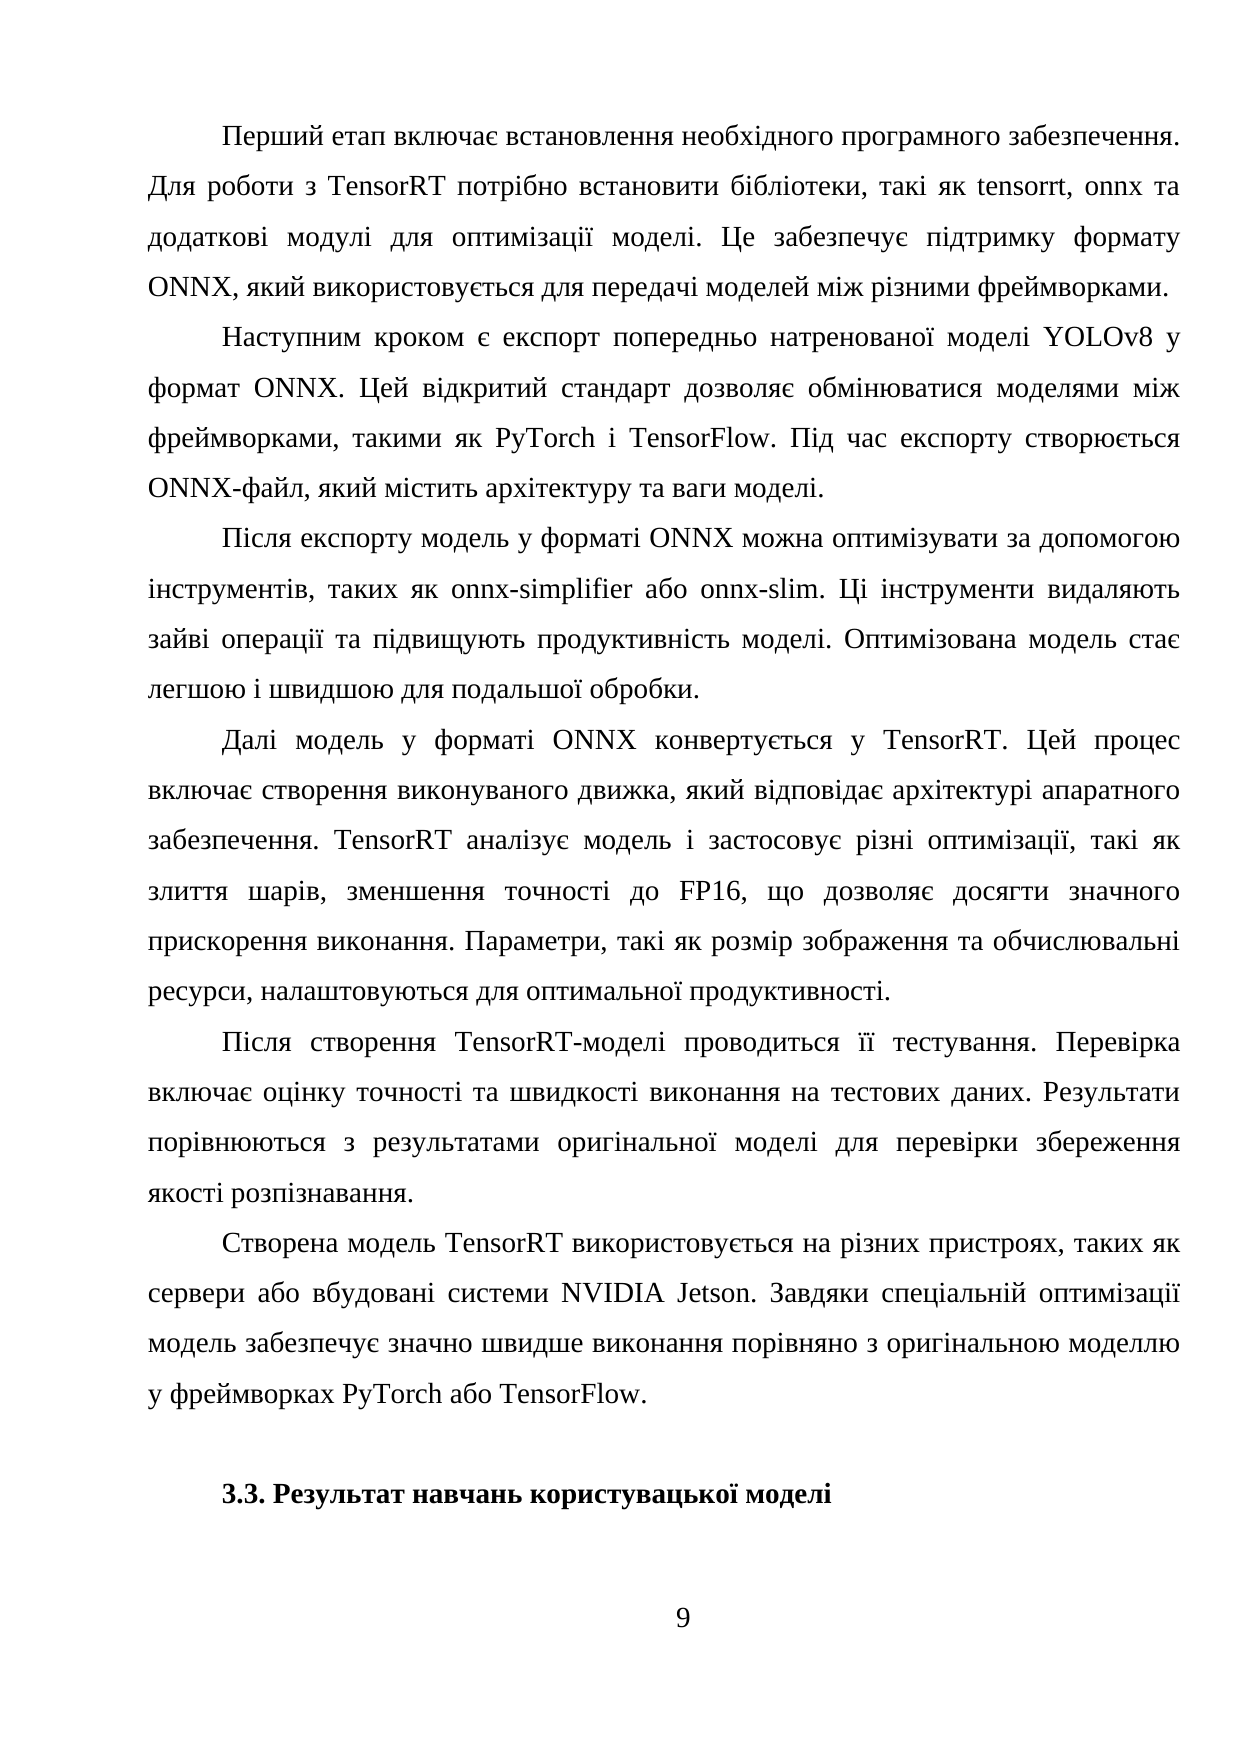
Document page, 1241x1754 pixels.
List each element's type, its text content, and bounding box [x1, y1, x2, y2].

text Після створення TensorRT-моделі проводиться її тестування. Перевірка включає оцінку точності та швидкості виконання на тестових даних. Результати порівнюються з результатами оригінальної моделі для перевірки збереження якості розпізнавання. [148, 1024, 1181, 1208]
text Перший етап включає встановлення необхідного програмного забезпечення. Для роботи з TensorRT потрібно встановити бібліотеки, такі як tensorrt, onnx та додаткові модулі для оптимізації моделі. Це забезпечує підтримку формату ONNX, який використовується для передачі моделей між різними фреймворками. [148, 118, 1181, 303]
text Далі модель у форматі ONNX конвертується у TensorRT. Цей процес включає створення виконуваного движка, який відповідає архітектурі апаратного забезпечення. TensorRT аналізує модель і застосовує різні оптимізації, такі як злиття шарів, зменшення точності до FP16, що дозволяє досягти значного прискорення виконання. Параметри, такі як розмір зображення та обчислювальні ресурси, налаштовуються для оптимальної продуктивності. [148, 722, 1181, 1007]
text Наступним кроком є експорт попередньо натренованої моделі YOLOv8 у формат ONNX. Цей відкритий стандарт дозволяє обмінюватися моделями між фреймворками, такими як PyTorch і TensorFlow. Під час експорту створюється ONNX-файл, який містить архітектуру та ваги моделі. [148, 319, 1181, 504]
text Після експорту модель у форматі ONNX можна оптимізувати за допомогою інструментів, таких як onnx-simplifier або onnx-slim. Ці інструменти видаляють зайві операції та підвищують продуктивність моделі. Оптимізована модель стає легшою і швидшою для подальшої обробки. [148, 521, 1181, 705]
text Створена модель TensorRT використовується на різних пристроях, таких як сервери або вбудовані системи NVIDIA Jetson. Завдяки спеціальній оптимізації модель забезпечує значно швидше виконання порівняно з оригінальною моделлю у фреймворках PyTorch або TensorFlow. [148, 1225, 1181, 1409]
text 3.3. Результат навчань користувацької моделі [148, 1477, 1181, 1510]
